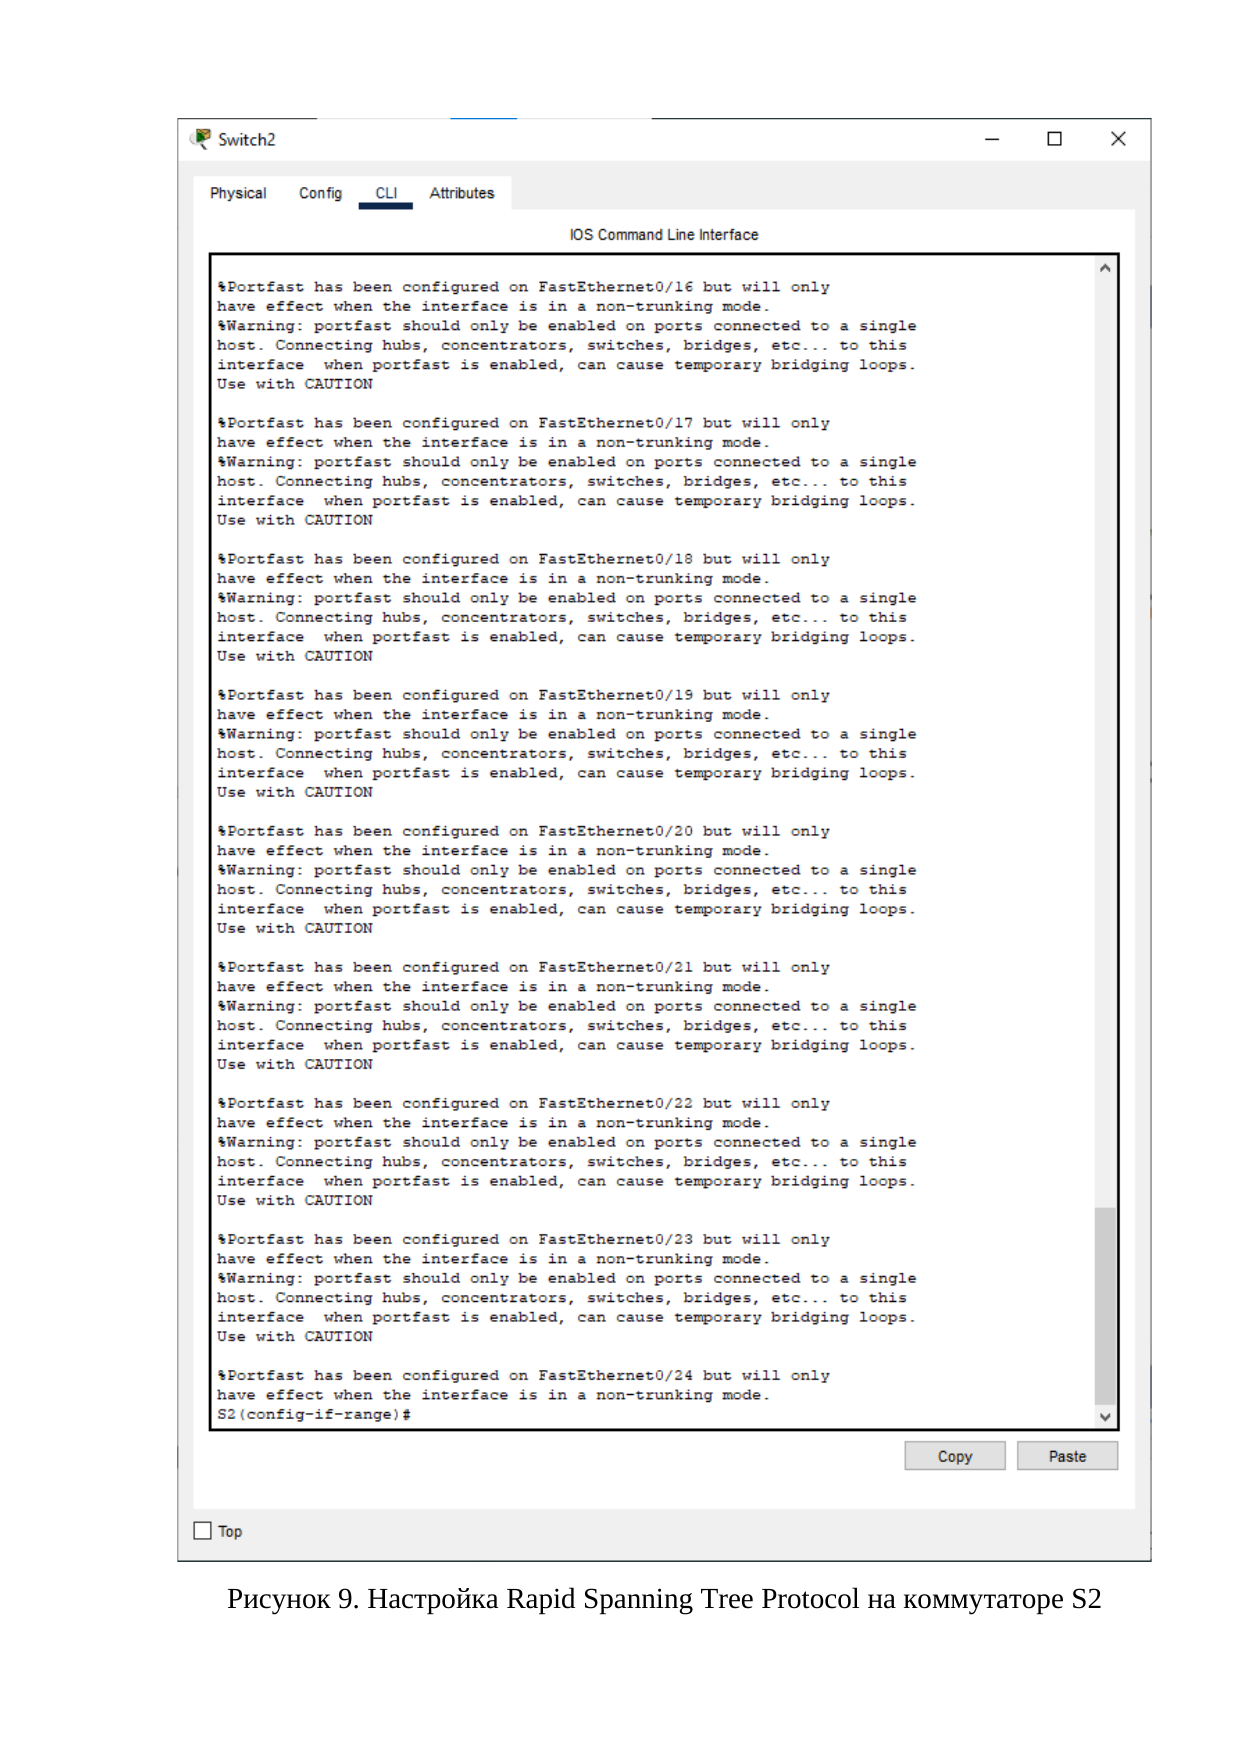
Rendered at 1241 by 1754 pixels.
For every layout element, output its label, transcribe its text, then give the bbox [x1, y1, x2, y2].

picture [177, 118, 1152, 1562]
text Рисунок 9. Настройка Rapid Spanning Tree Protocol на коммутаторе S2 [177, 1581, 1152, 1614]
